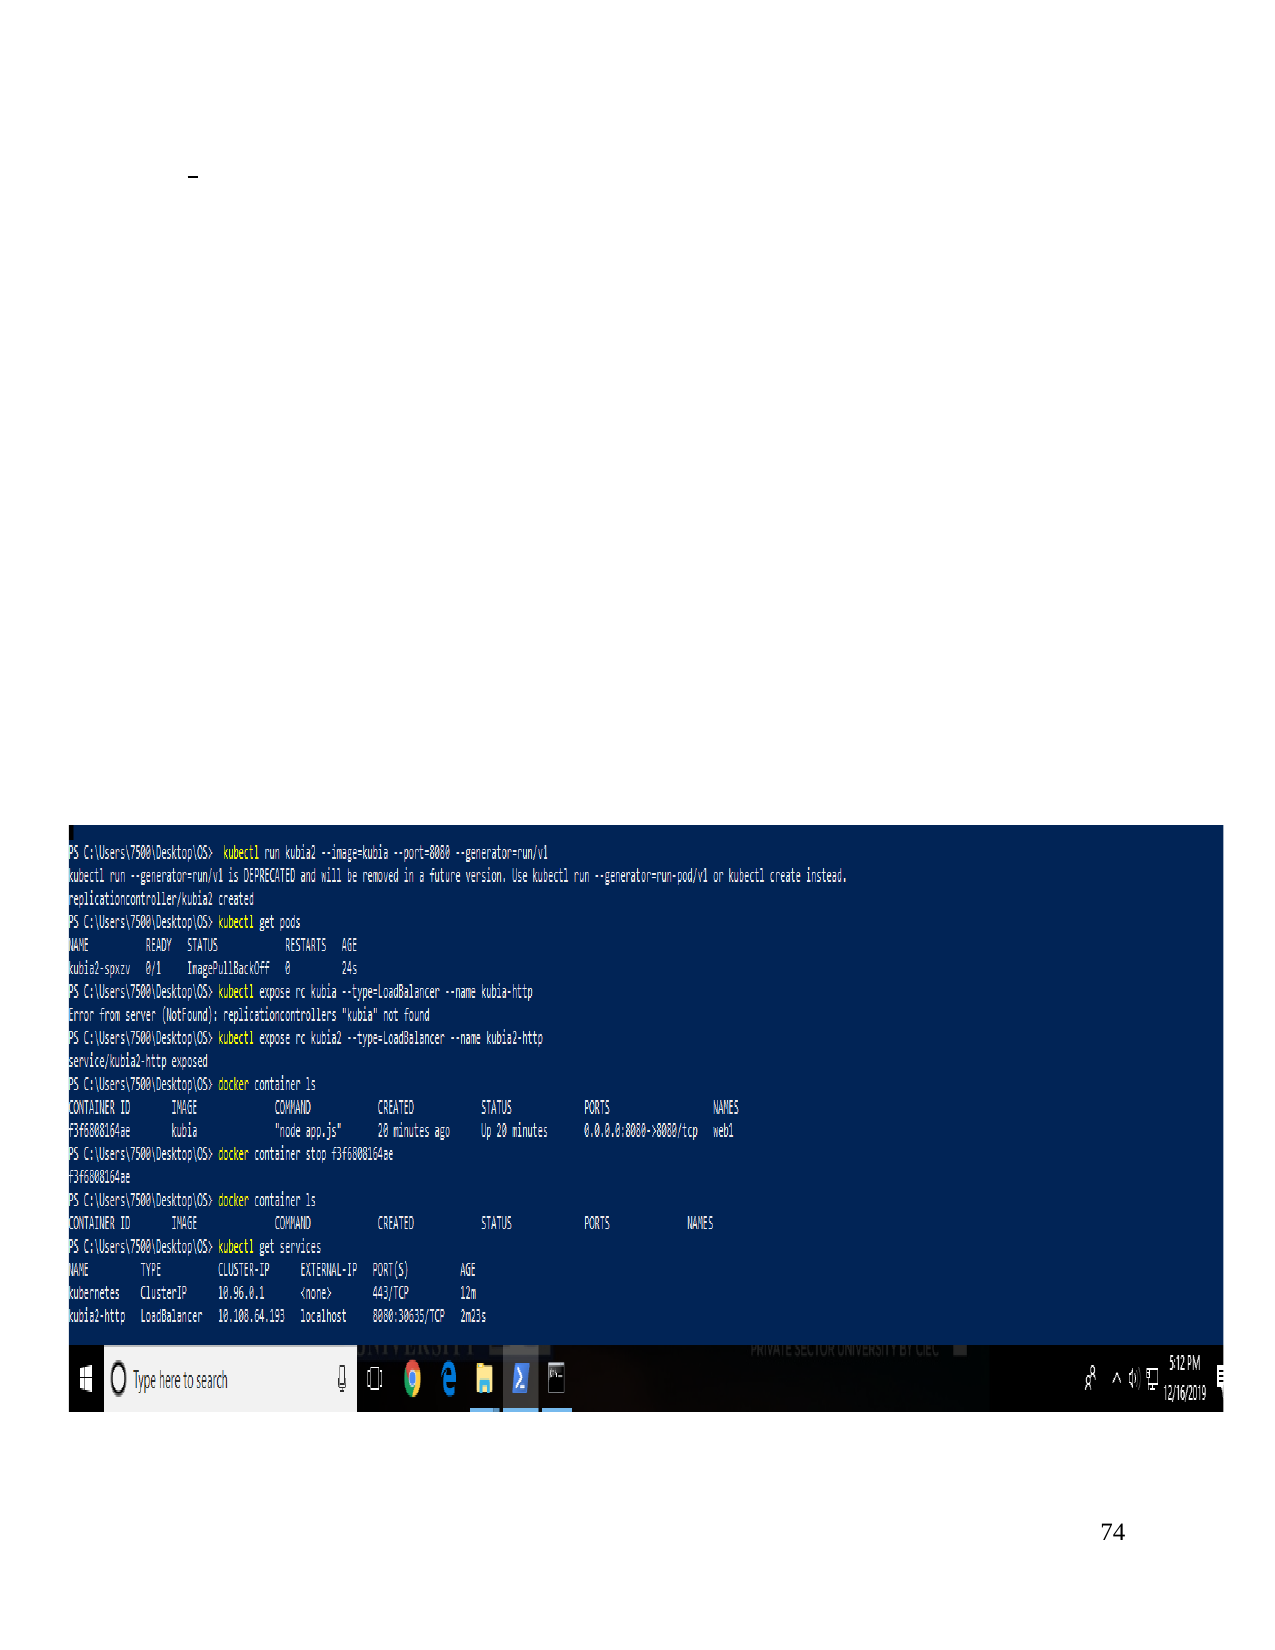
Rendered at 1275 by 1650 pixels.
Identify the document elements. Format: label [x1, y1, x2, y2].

picture [68, 825, 1224, 1412]
